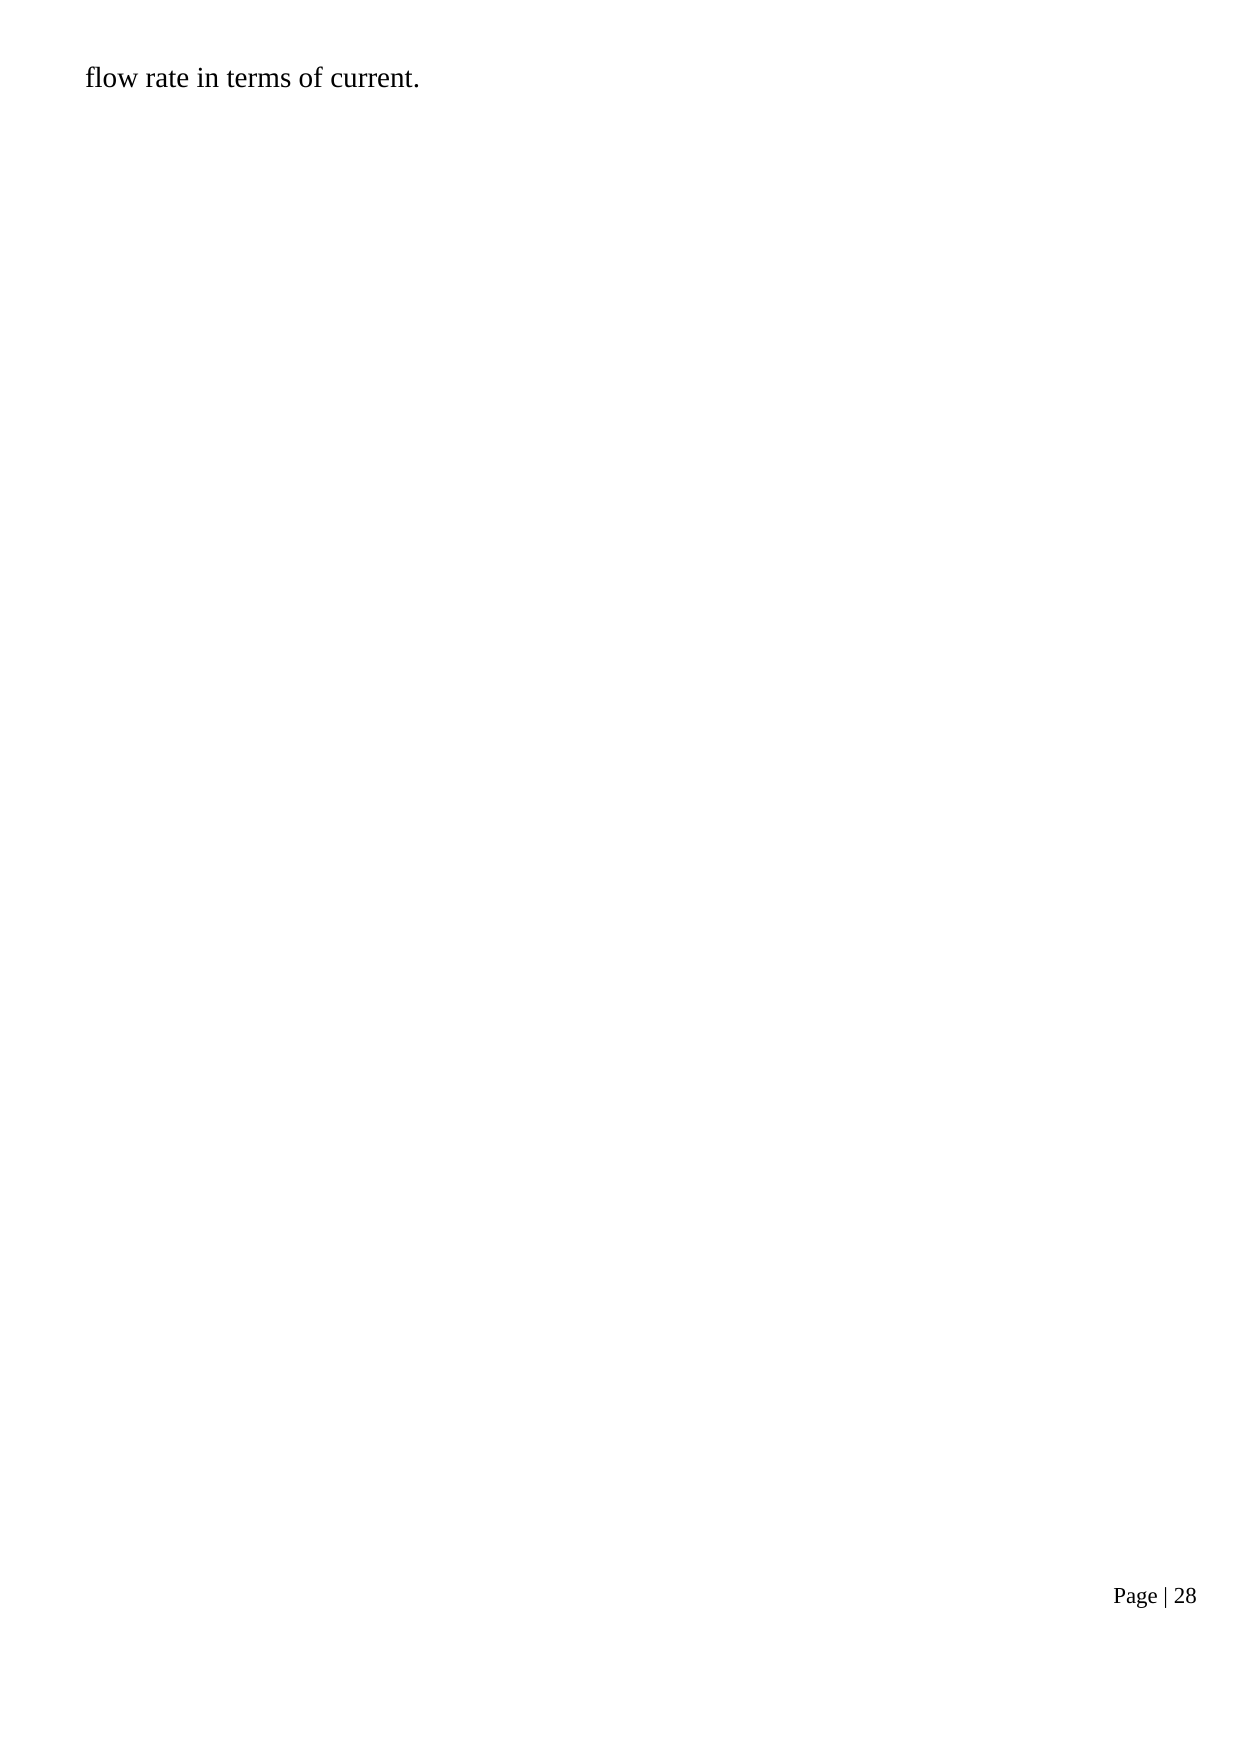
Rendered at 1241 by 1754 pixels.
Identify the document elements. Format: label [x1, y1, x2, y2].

text [85, 60, 1172, 94]
